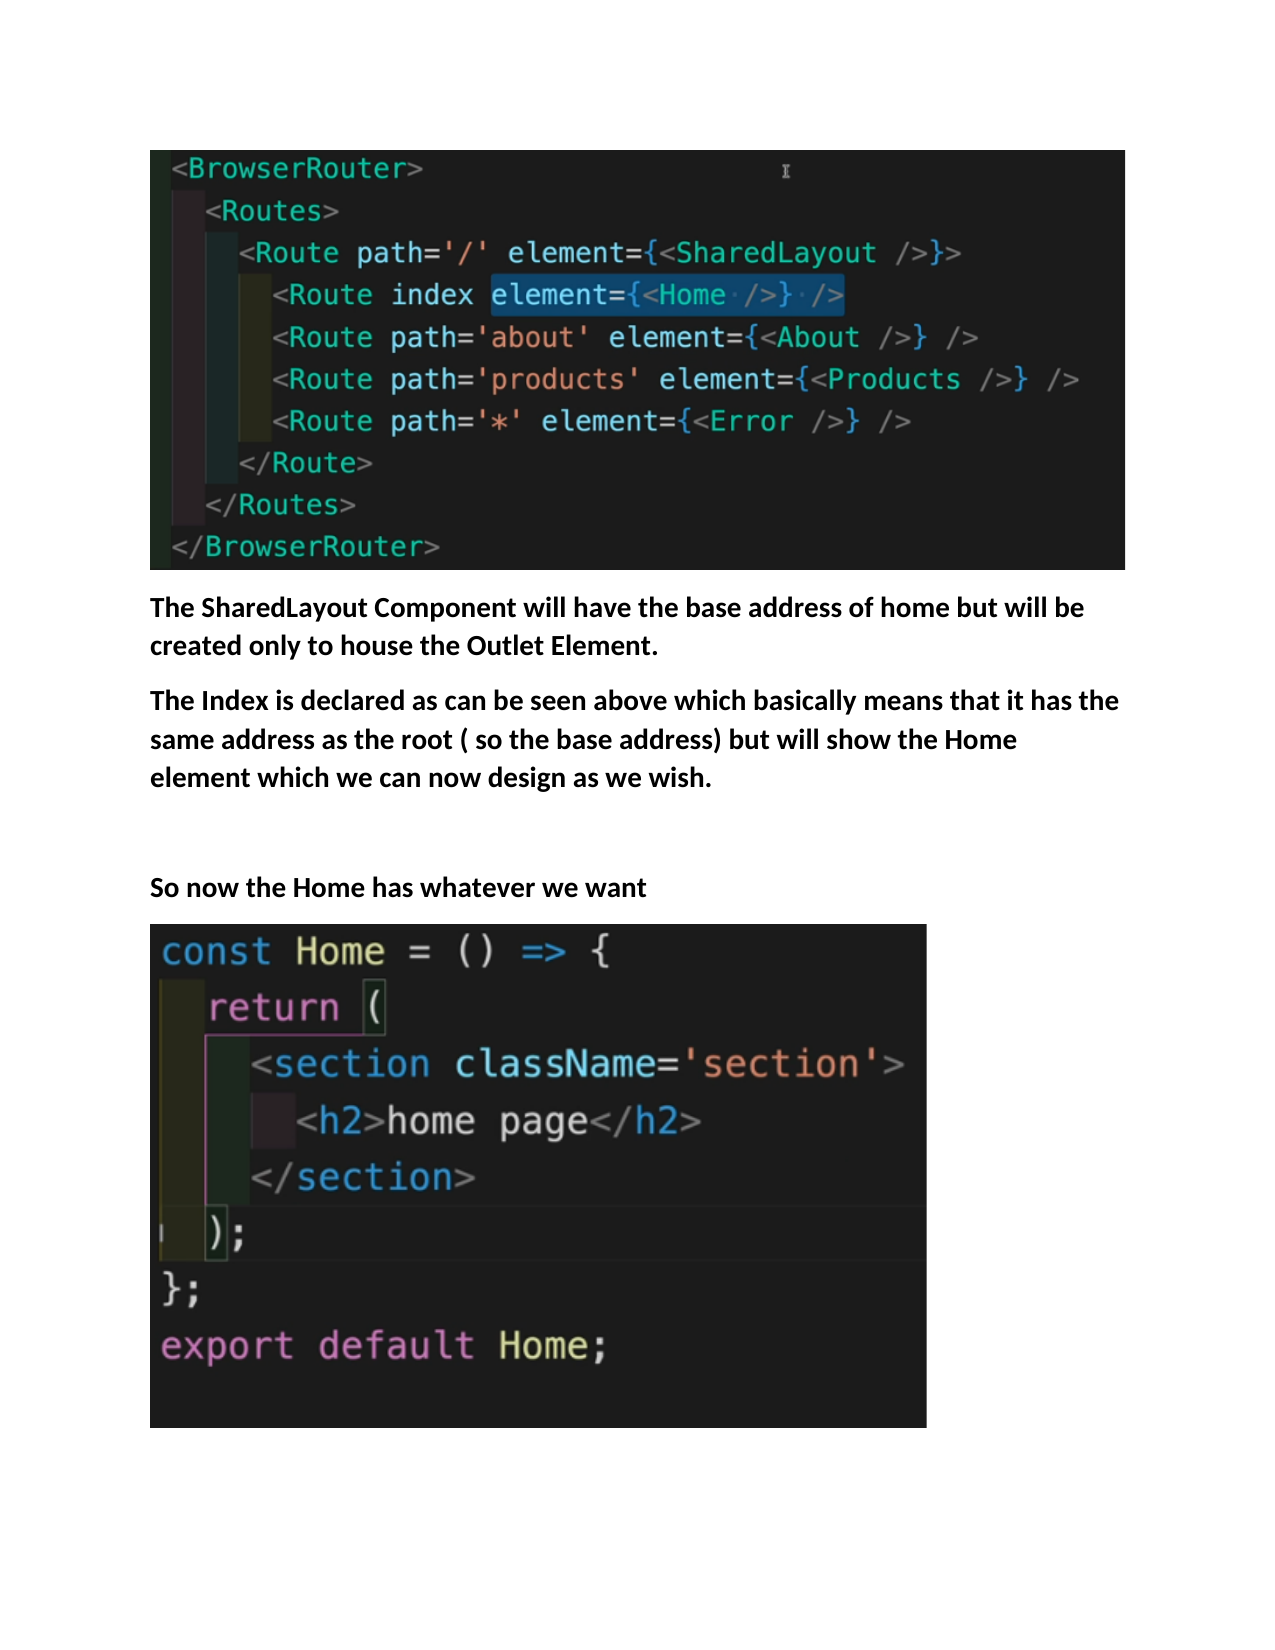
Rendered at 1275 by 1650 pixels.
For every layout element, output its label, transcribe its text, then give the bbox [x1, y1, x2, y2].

text The Index is declared as can be seen above which basically means that it has the same address as the root ( so the base address) but will show the Home element which we can now design as we wish. [150, 682, 1125, 795]
picture [150, 150, 1125, 570]
picture [150, 924, 927, 1428]
text So now the Home has whatever we want [150, 869, 1125, 905]
text The SharedLayout Component will have the base address of home but will be created only to house the Outlet Element. [150, 589, 1125, 663]
